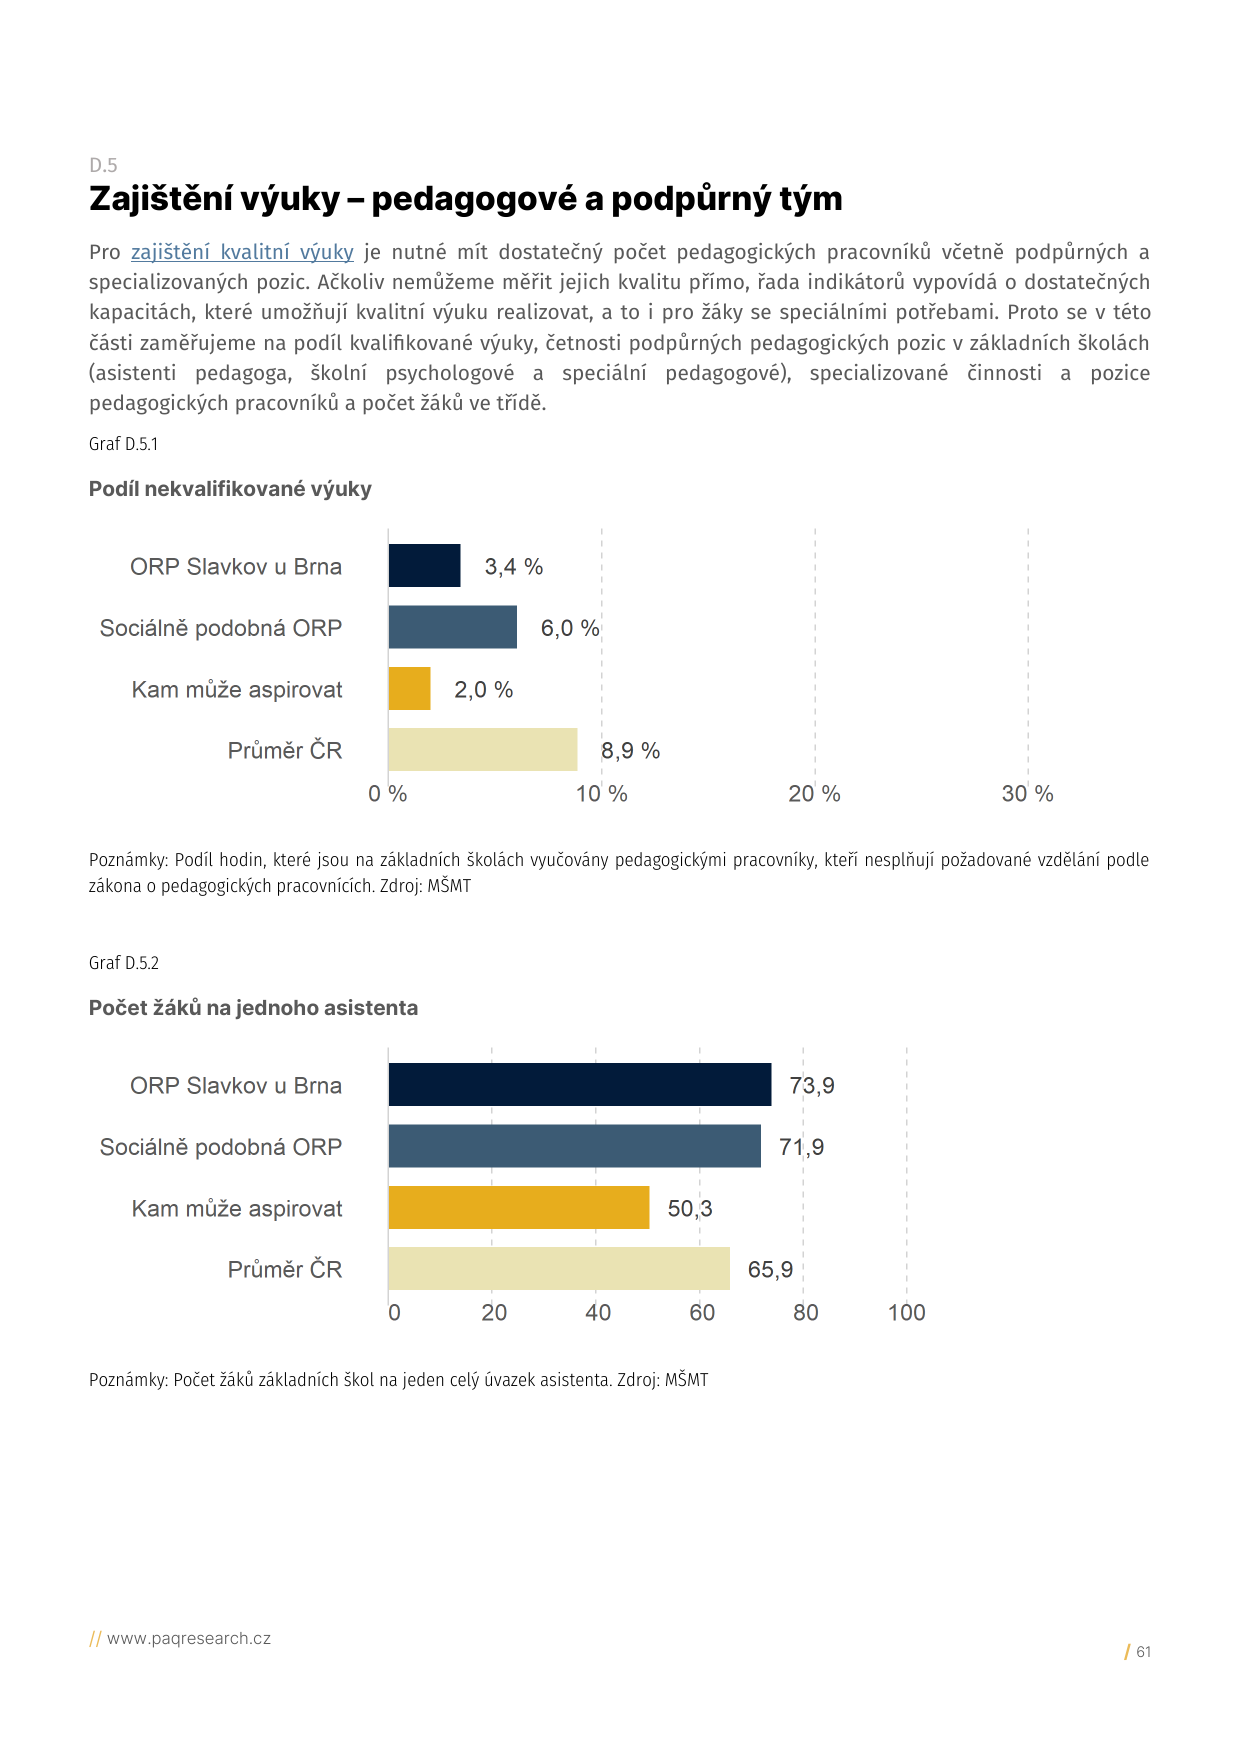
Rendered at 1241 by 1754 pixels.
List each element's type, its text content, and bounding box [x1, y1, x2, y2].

text Podíl nekvalifikované výuky [89, 471, 1152, 501]
picture [88, 1020, 1139, 1352]
text Pro zajištění kvalitní výuky je nutné mít dostatečný počet pedagogických pracovníků včetně podpůrných a specializovaných pozic. Ačkoliv nemůžeme měřit jejich kvalitu přímo, řada indikátorů vypovídá o dostatečných kapacitách, které umožňují kvalitní výuku realizovat, a to i pro žáky se speciálními potřebami. Proto se v této části zaměřujeme na podíl kvalifikované výuky, četnosti podpůrných pedagogických pozic v základních školách (asistenti pedagoga, školní psychologové a speciální pedagogové), specializované činnosti a pozice pedagogických pracovníků a počet žáků ve třídě. [89, 235, 1152, 416]
subtitle Zajištění výuky – pedagogové a podpůrný tým [89, 178, 1152, 218]
text Graf D.5.1 [89, 433, 1152, 455]
text Poznámky: Počet žáků základních škol na jeden celý úvazek asistenta. Zdroj: MŠMT [89, 1368, 1152, 1391]
picture [88, 501, 1139, 833]
text Počet žáků na jednoho asistenta [89, 990, 1152, 1020]
text Graf D.5.2 [89, 952, 1152, 974]
text Poznámky: Podíl hodin, které jsou na základních školách vyučovány pedagogickými pracovníky, kteří nesplňují požadované vzdělání podle zákona o pedagogických pracovnících. Zdroj: MŠMT [89, 849, 1152, 898]
text D.5 [89, 148, 1152, 178]
